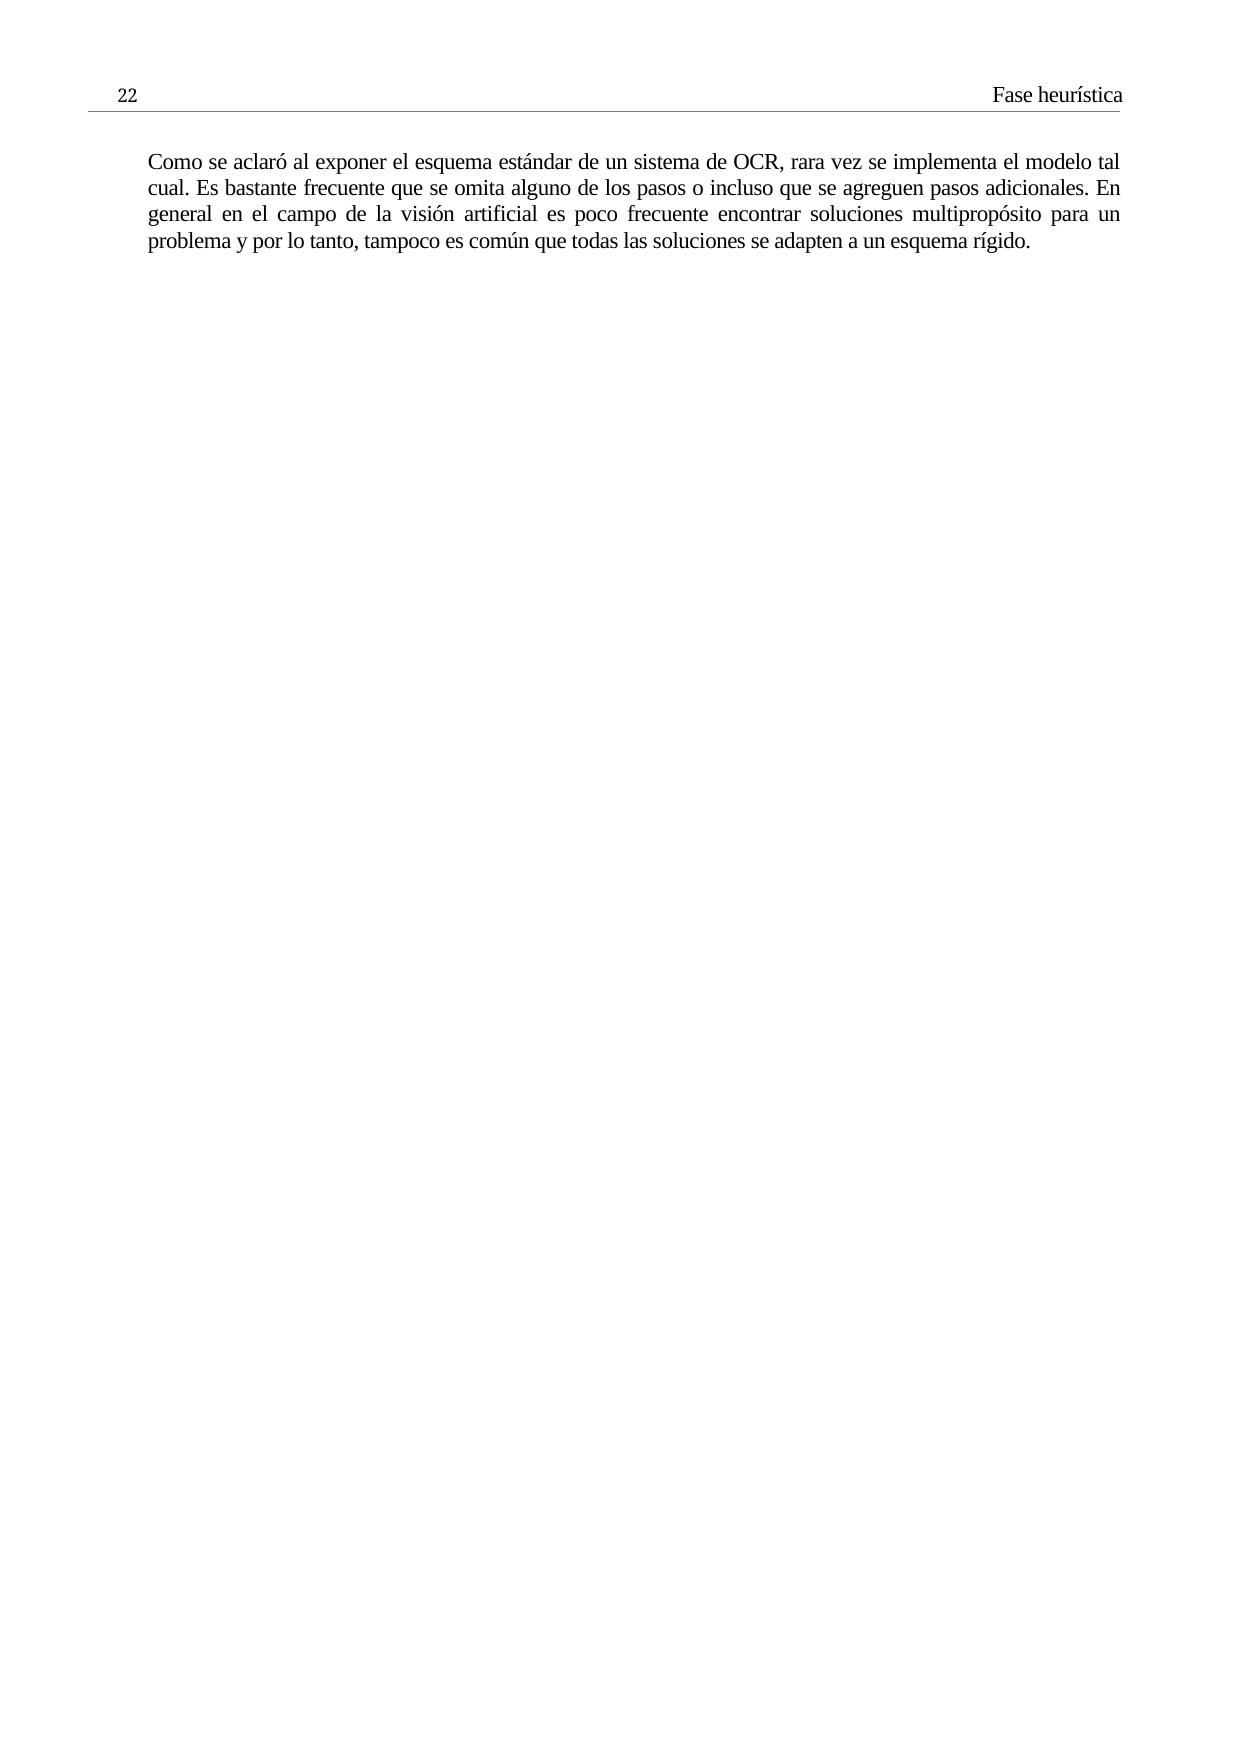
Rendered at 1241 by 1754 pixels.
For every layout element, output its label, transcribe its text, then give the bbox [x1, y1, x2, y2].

text Como se aclaró al exponer el esquema estándar de un sistema de OCR, rara vez se implementa el modelo tal cual. Es bastante frecuente que se omita alguno de los pasos o incluso que se agreguen pasos adicionales. En general en el campo de la visión artificial es poco frecuente encontrar soluciones multipropósito para un problema y por lo tanto, tampoco es común que todas las soluciones se adapten a un esquema rígido. [148, 148, 1122, 253]
